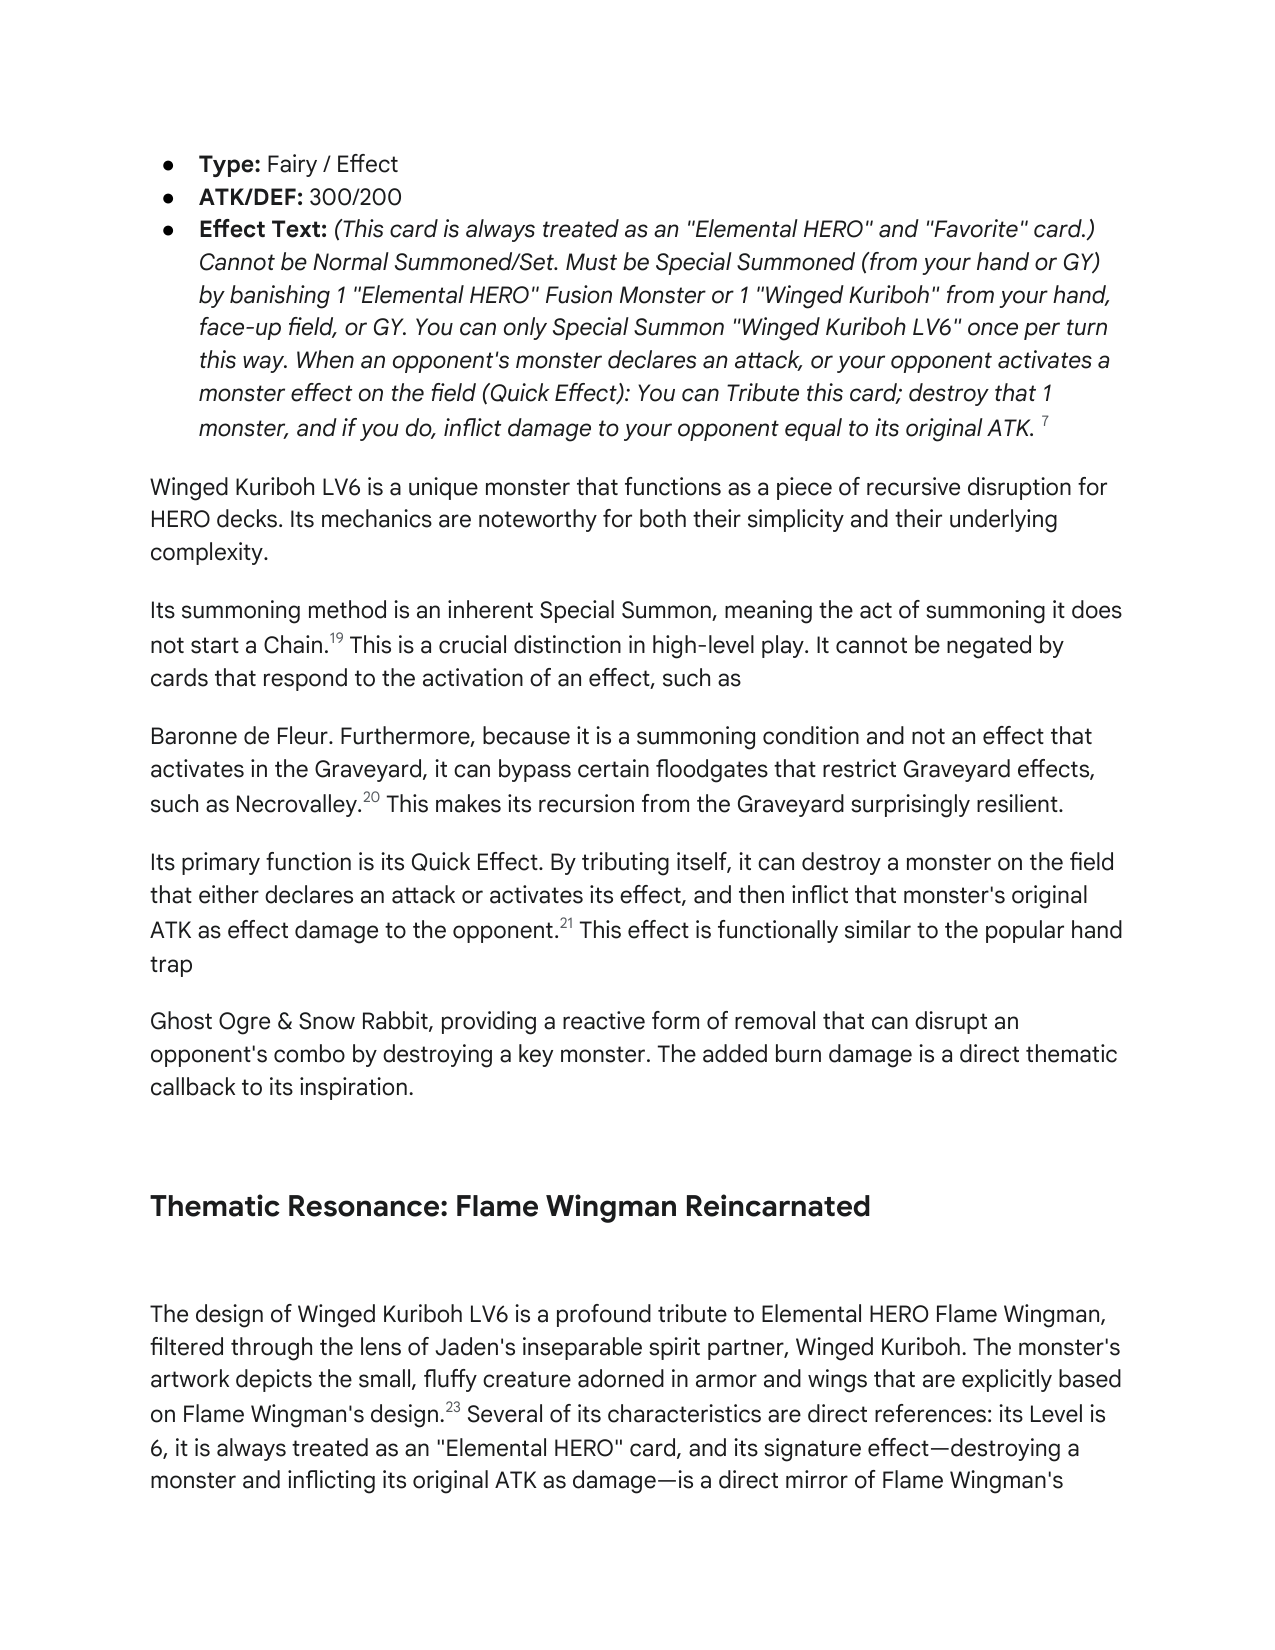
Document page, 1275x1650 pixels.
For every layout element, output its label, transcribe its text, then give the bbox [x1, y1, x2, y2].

text Its summoning method is an inherent Special Summon, meaning the act of summoning it does not start a Chain.19 This is a crucial distinction in high-level play. It cannot be negated by cards that respond to the activation of an effect, such as [150, 596, 1125, 693]
text Baronne de Fleur. Furthermore, because it is a summoning condition and not an effect that activates in the Graveyard, it can bypass certain floodgates that restrict Graveyard effects, such as Necrovalley.20 This makes its recursion from the Graveyard surprisingly resilient. [150, 722, 1125, 819]
list ATK/DEF: 300/200 [161, 183, 1125, 211]
list Type: Fairy / Effect [161, 150, 1125, 179]
text Ghost Ogre & Snow Rabbit, providing a reactive form of removal that can disrupt an opponent's combo by destroying a key monster. The added burn damage is a direct thematic callback to its inspiration. [150, 1007, 1125, 1102]
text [150, 1300, 1125, 1496]
list Effect Text: (This card is always treated as an "Elemental HERO" and "Favorite" card.) Cannot be Normal Summoned/Set. Must be Special Summoned (from your hand or GY) by banishing 1 "Elemental HERO" Fusion Monster or 1 "Winged Kuriboh" from your hand, face-up field, or GY. You can only Special Summon "Winged Kuriboh LV6" once per turn this way. When an opponent's monster declares an attack, or your opponent activates a monster effect on the field (Quick Effect): You can Tribute this card; destroy that 1 monster, and if you do, inflict damage to your opponent equal to its original ATK. 7 [161, 215, 1125, 443]
text Winged Kuriboh LV6 is a unique monster that functions as a piece of recursive disruption for HERO decks. Its mechanics are noteworthy for both their simplicity and their underlying complexity. [150, 473, 1125, 567]
subtitle Thematic Resonance: Flame Wingman Reincarnated [150, 1188, 1125, 1225]
text Its primary function is its Quick Effect. By tributing itself, it can destroy a monster on the field that either declares an attack or activates its effect, and then inflict that monster's original ATK as effect damage to the opponent.21 This effect is functionally similar to the popular hand trap [150, 849, 1125, 978]
